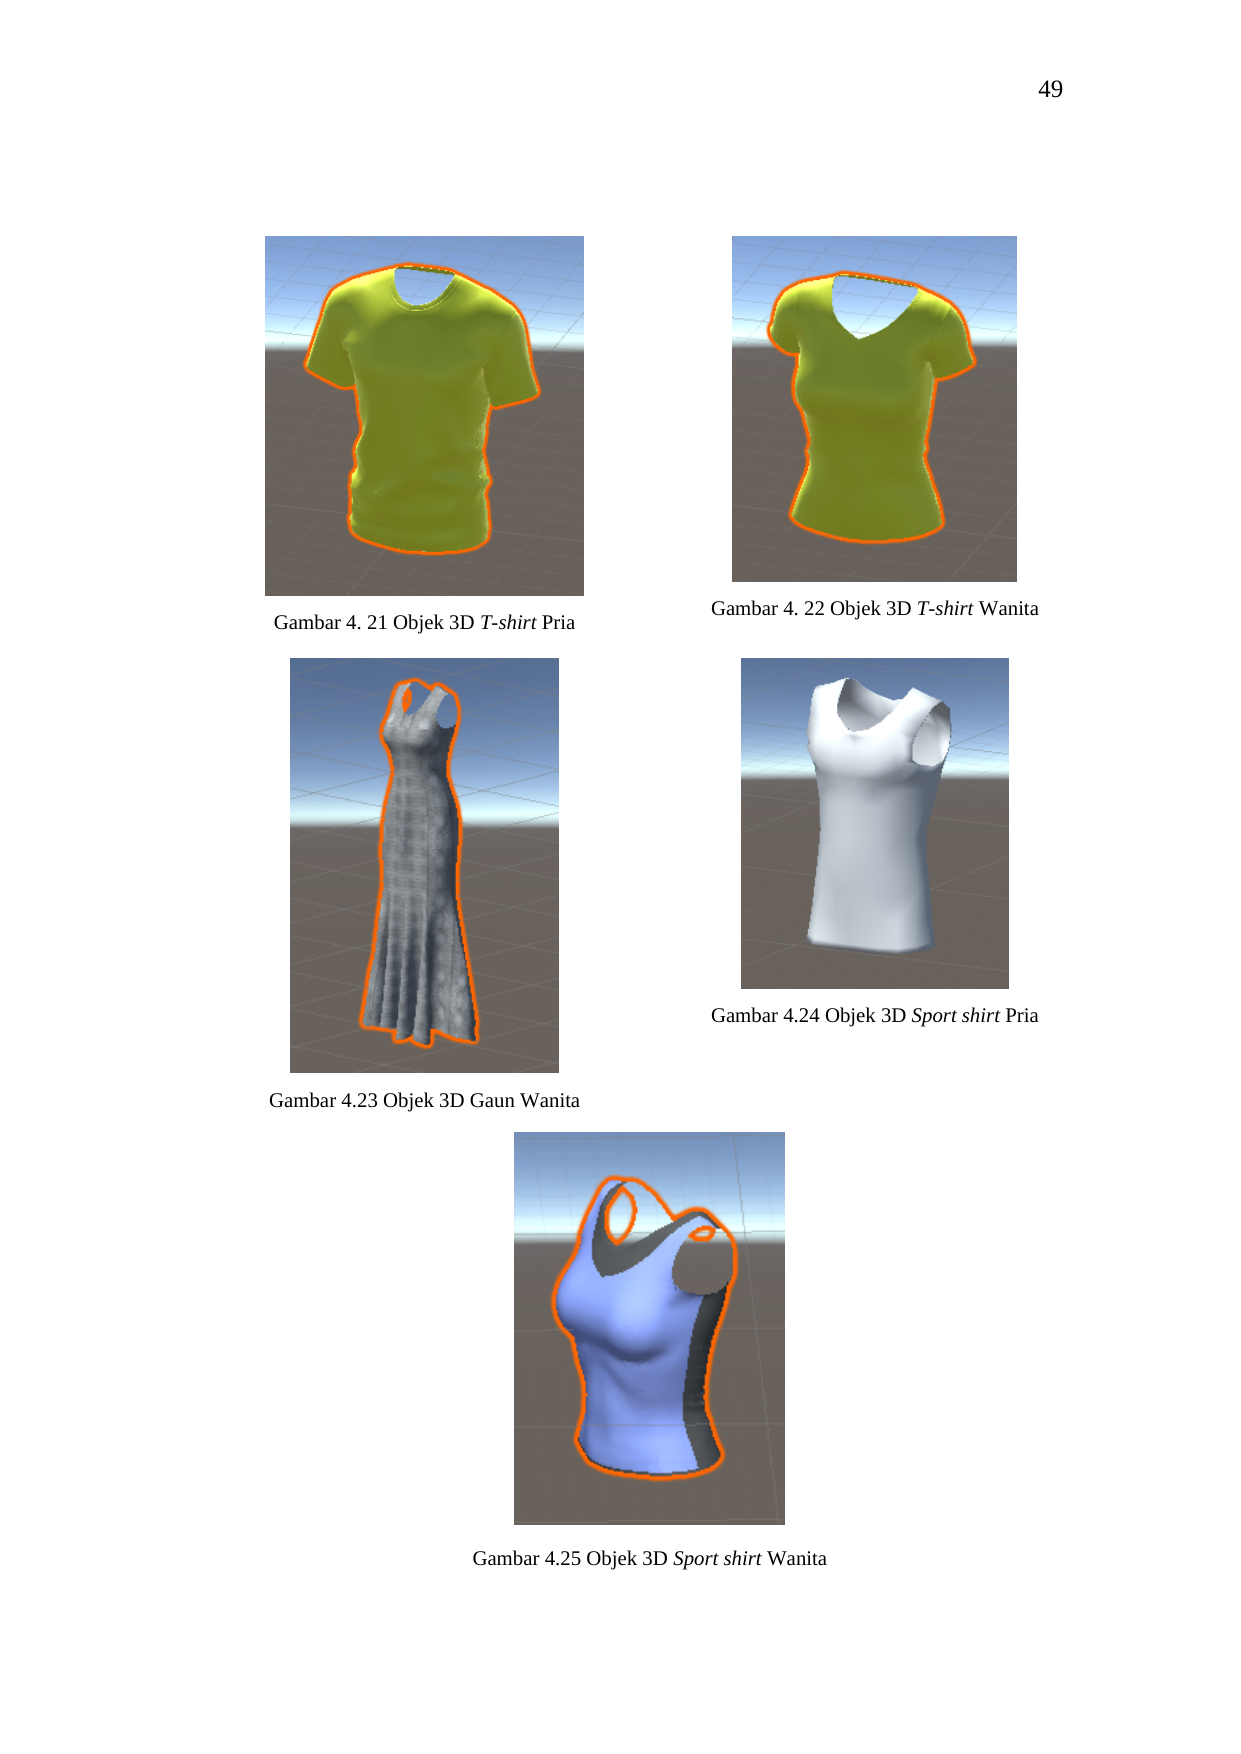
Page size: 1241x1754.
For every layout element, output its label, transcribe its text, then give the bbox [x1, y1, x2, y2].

text Gambar 4. 22 Objek 3D T-shirt Wanita [686, 596, 1063, 620]
text Gambar 4.24 Objek 3D Sport shirt Pria [686, 1003, 1063, 1027]
picture [265, 236, 584, 596]
picture [732, 236, 1017, 582]
text Gambar 4. 21 Objek 3D T-shirt Pria [236, 610, 613, 634]
picture [290, 658, 559, 1073]
picture [741, 658, 1009, 989]
text Gambar 4.25 Objek 3D Sport shirt Wanita [236, 1546, 1063, 1570]
text Gambar 4.23 Objek 3D Gaun Wanita [236, 1087, 613, 1112]
picture [514, 1132, 785, 1525]
